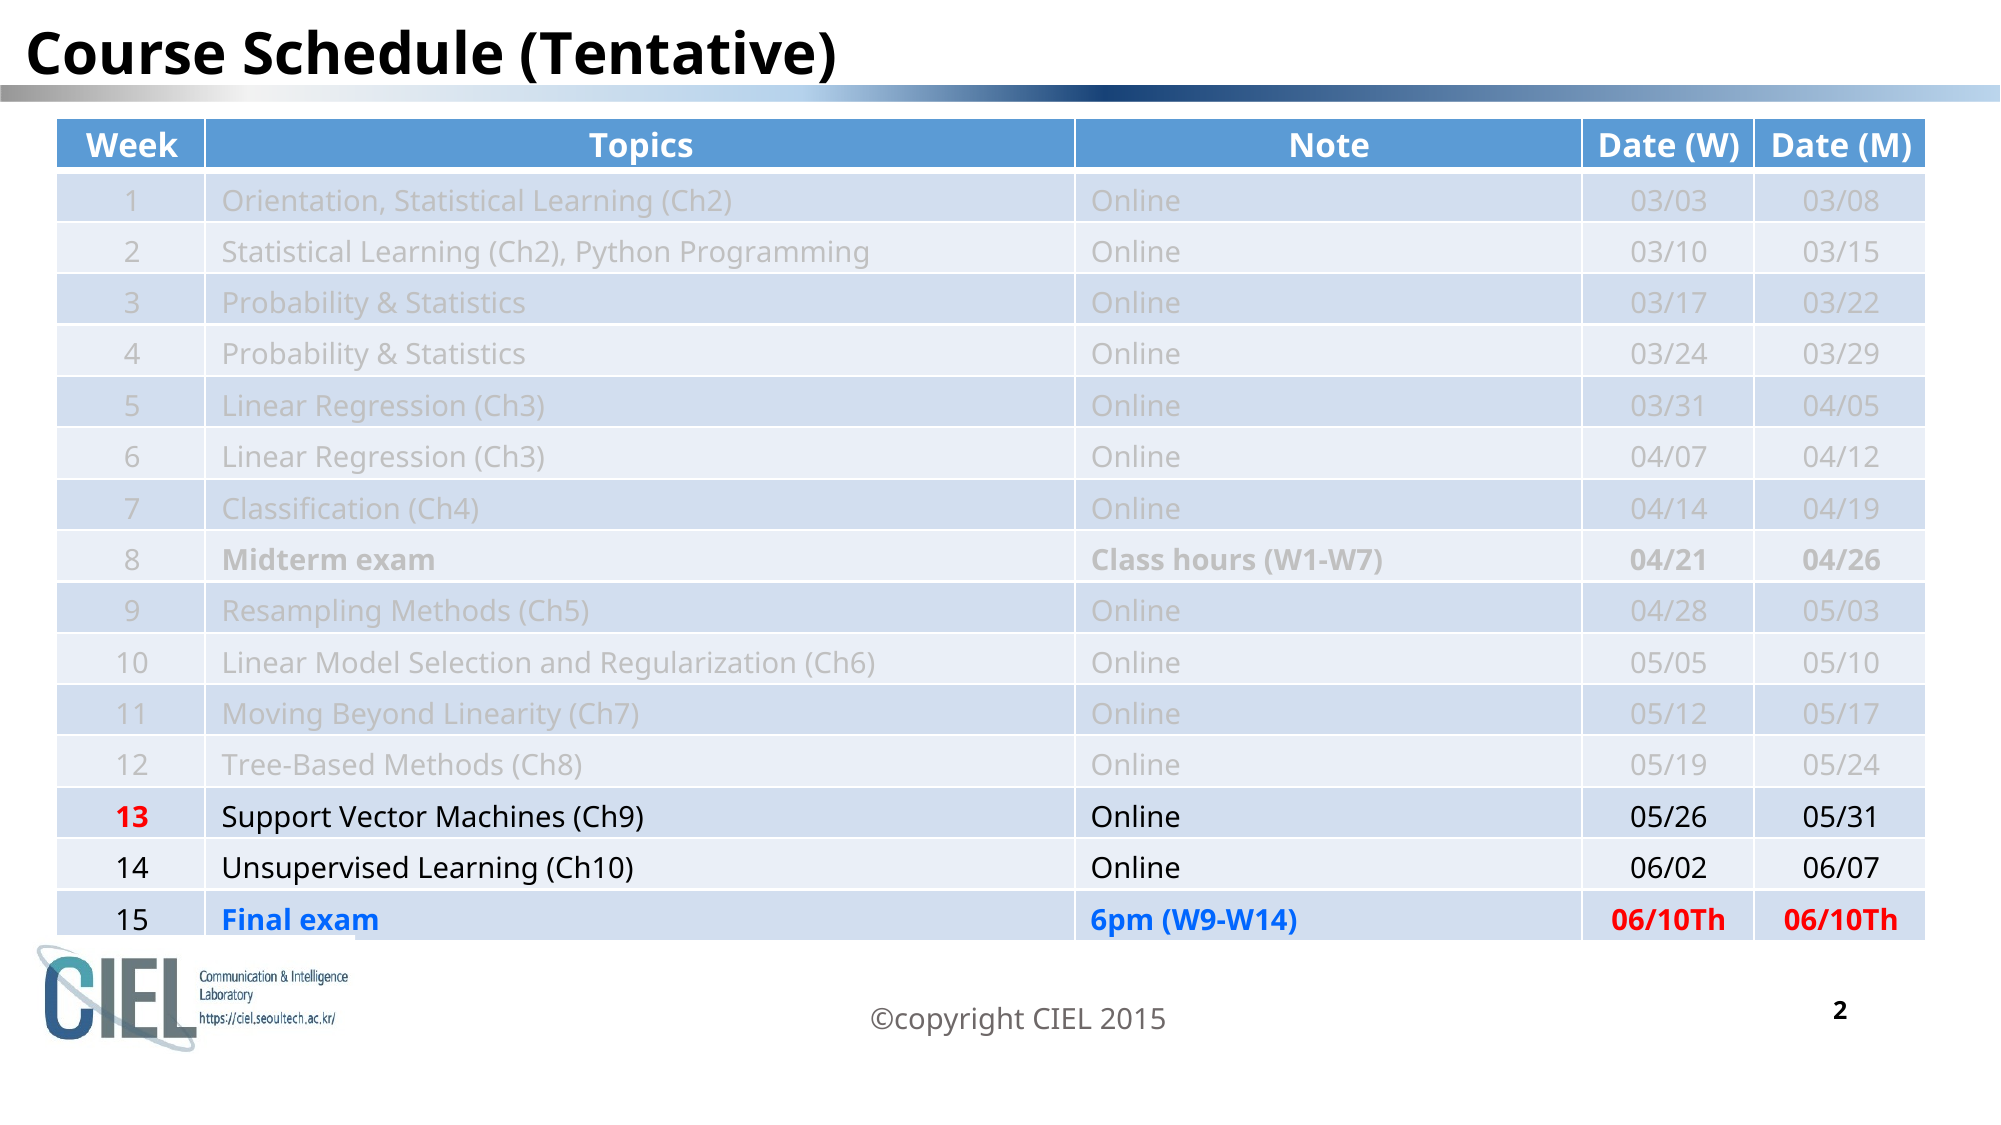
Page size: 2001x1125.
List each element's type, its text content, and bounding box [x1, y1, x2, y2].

table_cell Unsupervised Learning (Ch10) [206, 839, 1074, 888]
table_cell Online [1076, 634, 1581, 683]
table_cell 03/03 [1583, 174, 1753, 221]
table_cell Statistical Learning (Ch2), Python Programming [206, 223, 1074, 272]
text ©copyright CIEL 2015 2 [870, 993, 1950, 1038]
table_cell Class hours (W1-W7) [1076, 531, 1581, 580]
table_cell 05/05 [1583, 634, 1753, 683]
table_cell 04/07 [1583, 428, 1753, 478]
table_cell 10 [57, 634, 204, 683]
table_cell 03/17 [1583, 274, 1753, 323]
table_cell 04/21 [1583, 531, 1753, 580]
picture [0, 85, 2000, 102]
table_cell 06/10Th [1755, 891, 1925, 940]
table_cell 03/31 [1583, 377, 1753, 426]
table_cell 04/28 [1583, 583, 1753, 632]
table_cell Linear Model Selection and Regularization (Ch6) [206, 634, 1074, 683]
table_cell 04/14 [1583, 480, 1753, 529]
table_cell 03/08 [1755, 174, 1925, 221]
table_cell 03/24 [1583, 326, 1753, 375]
table_cell Linear Regression (Ch3) [206, 377, 1074, 426]
table_cell 13 [57, 788, 204, 837]
table_cell Probability & Statistics [206, 326, 1074, 375]
table_cell Online [1076, 788, 1581, 837]
table_header Week [57, 119, 204, 167]
table_cell Probability & Statistics [206, 274, 1074, 323]
table_cell 3 [57, 274, 204, 323]
table_cell Midterm exam [206, 531, 1074, 580]
table_cell 8 [57, 531, 204, 580]
table_cell Online [1076, 839, 1581, 888]
table_cell 06/10Th [1583, 891, 1753, 940]
table_cell Online [1076, 223, 1581, 272]
table_cell 4 [57, 326, 204, 375]
table_cell Tree-Based Methods (Ch8) [206, 736, 1074, 786]
table_cell 06/07 [1755, 839, 1925, 888]
table_cell 7 [57, 480, 204, 529]
table_cell 05/12 [1583, 685, 1753, 734]
table_cell Orientation, Statistical Learning (Ch2) [206, 174, 1074, 221]
table_cell Linear Regression (Ch3) [206, 428, 1074, 478]
picture [32, 935, 356, 1054]
table_cell 04/26 [1755, 531, 1925, 580]
table_cell 05/10 [1755, 634, 1925, 683]
table_header Topics [206, 119, 1074, 167]
table_cell Online [1076, 685, 1581, 734]
table_cell 04/12 [1755, 428, 1925, 478]
table_cell Online [1076, 480, 1581, 529]
table_cell 05/24 [1755, 736, 1925, 786]
table_cell Online [1076, 428, 1581, 478]
table_header Date (W) [1583, 119, 1753, 167]
table_cell 2 [57, 223, 204, 272]
table_cell 05/03 [1755, 583, 1925, 632]
table_header Date (M) [1755, 119, 1925, 167]
table_cell 11 [57, 685, 204, 734]
table_cell Support Vector Machines (Ch9) [206, 788, 1074, 837]
table_cell Online [1076, 326, 1581, 375]
table_cell 04/19 [1755, 480, 1925, 529]
table_cell Online [1076, 174, 1581, 221]
table_cell 05/26 [1583, 788, 1753, 837]
table_cell Resampling Methods (Ch5) [206, 583, 1074, 632]
table_cell 1 [57, 174, 204, 221]
table_cell Classification (Ch4) [206, 480, 1074, 529]
table_cell 04/05 [1755, 377, 1925, 426]
table_cell Online [1076, 274, 1581, 323]
table_cell Online [1076, 583, 1581, 632]
table_cell 05/31 [1755, 788, 1925, 837]
table_cell 6pm (W9-W14) [1076, 891, 1581, 940]
table_cell 03/10 [1583, 223, 1753, 272]
table_header Note [1076, 119, 1581, 167]
table_cell 6 [57, 428, 204, 478]
table_cell 5 [57, 377, 204, 426]
table_cell 15 [57, 891, 204, 935]
table_cell Final exam [206, 891, 1074, 940]
subtitle Course Schedule (Tentative) [25, 0, 1950, 93]
table_cell 14 [57, 839, 204, 888]
table_cell 03/29 [1755, 326, 1925, 375]
table_cell Online [1076, 736, 1581, 786]
table_cell 03/22 [1755, 274, 1925, 323]
table_cell 12 [57, 736, 204, 786]
table_cell 05/19 [1583, 736, 1753, 786]
table_cell Moving Beyond Linearity (Ch7) [206, 685, 1074, 734]
table_cell Online [1076, 377, 1581, 426]
table_cell 06/02 [1583, 839, 1753, 888]
table_cell 05/17 [1755, 685, 1925, 734]
table_cell 03/15 [1755, 223, 1925, 272]
table_cell 9 [57, 583, 204, 632]
